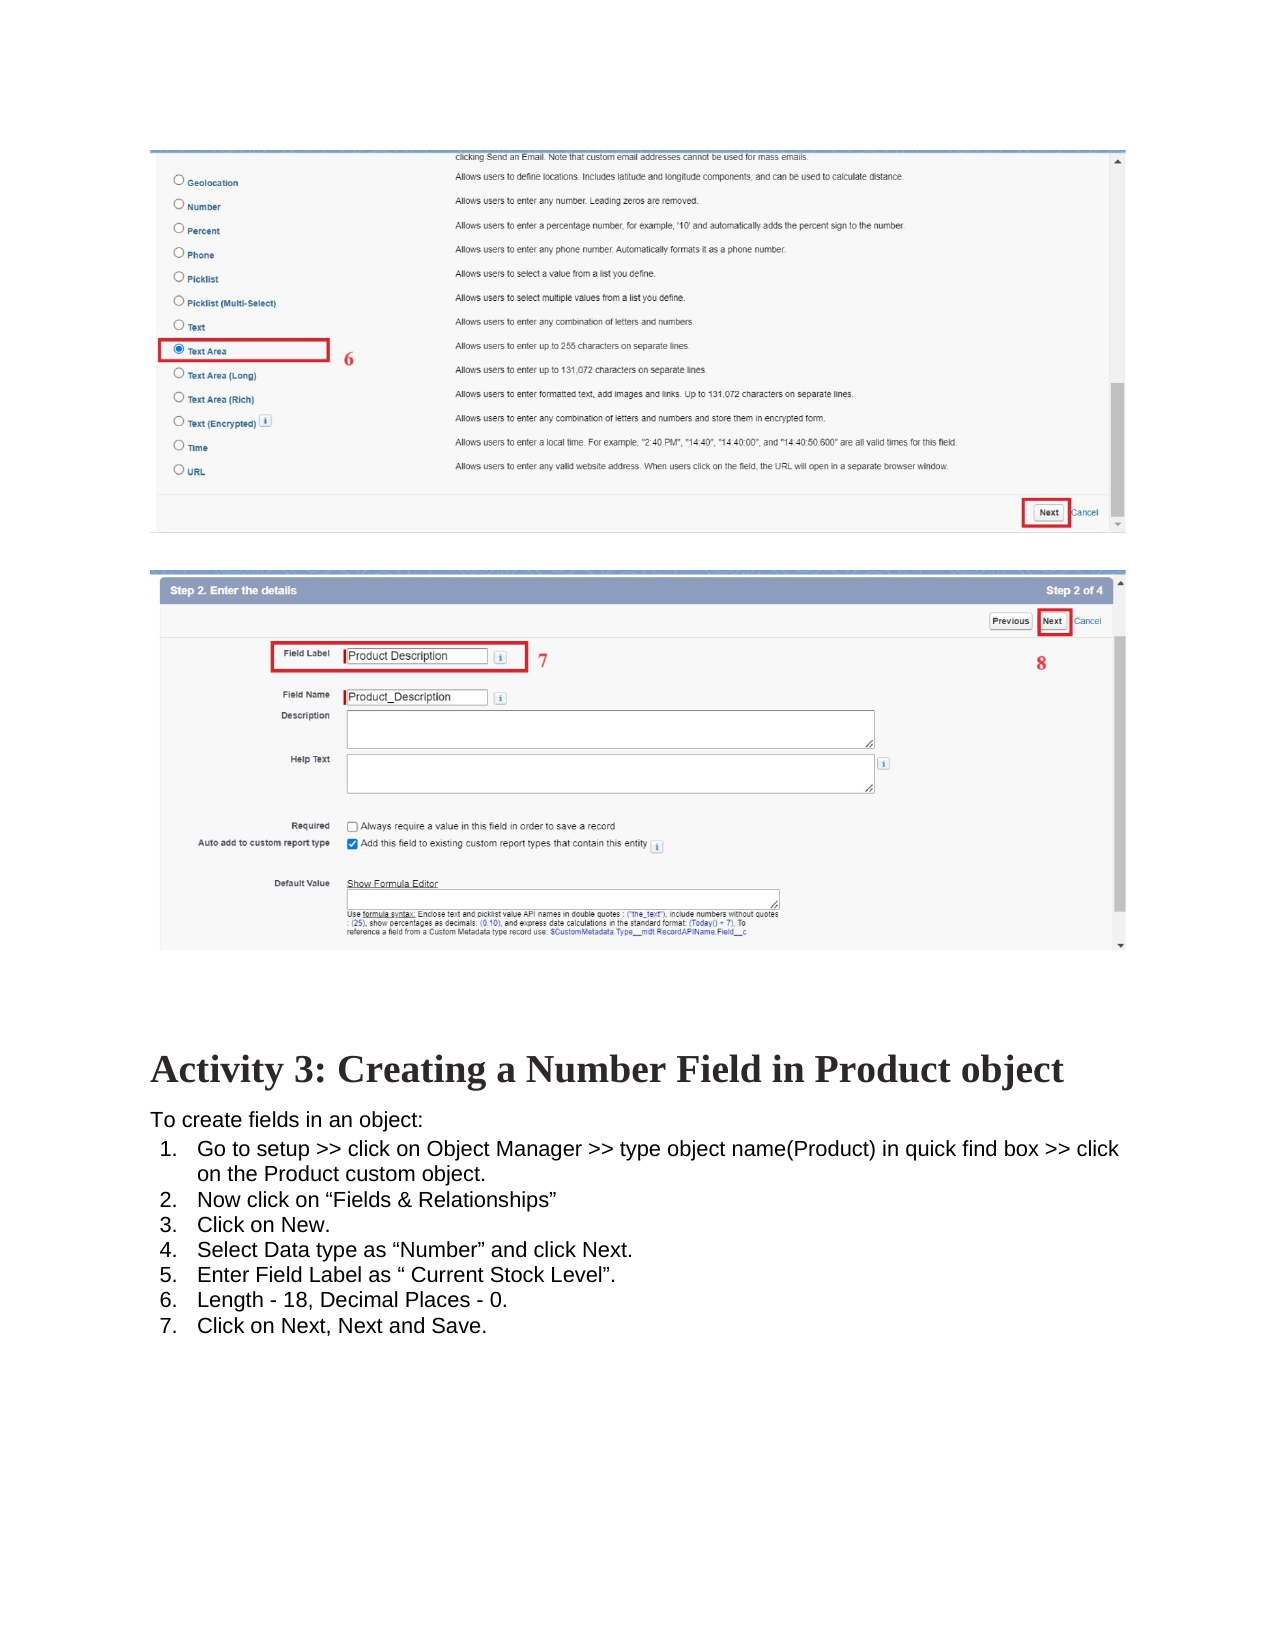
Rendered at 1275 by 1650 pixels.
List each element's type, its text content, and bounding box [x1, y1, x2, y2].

list Go to setup >> click on Object Manager >> type object name(Product) in quick find box >> click on the Product custom object. [159, 1136, 1125, 1187]
text To create fields in an object: [150, 1107, 1144, 1132]
subtitle Activity 3: Creating a Number Field in Product object [150, 1044, 1125, 1091]
picture [150, 570, 1126, 950]
list Length - 18, Decimal Places - 0. [159, 1287, 1125, 1313]
picture [150, 150, 1126, 533]
list Click on Next, Next and Save. [159, 1313, 1125, 1338]
list Select Data type as “Number” and click Next. [159, 1237, 1125, 1262]
list Now click on “Fields & Relationships” [159, 1187, 1125, 1212]
list Enter Field Label as “ Current Stock Level”. [159, 1262, 1125, 1287]
list Click on New. [159, 1212, 1125, 1237]
